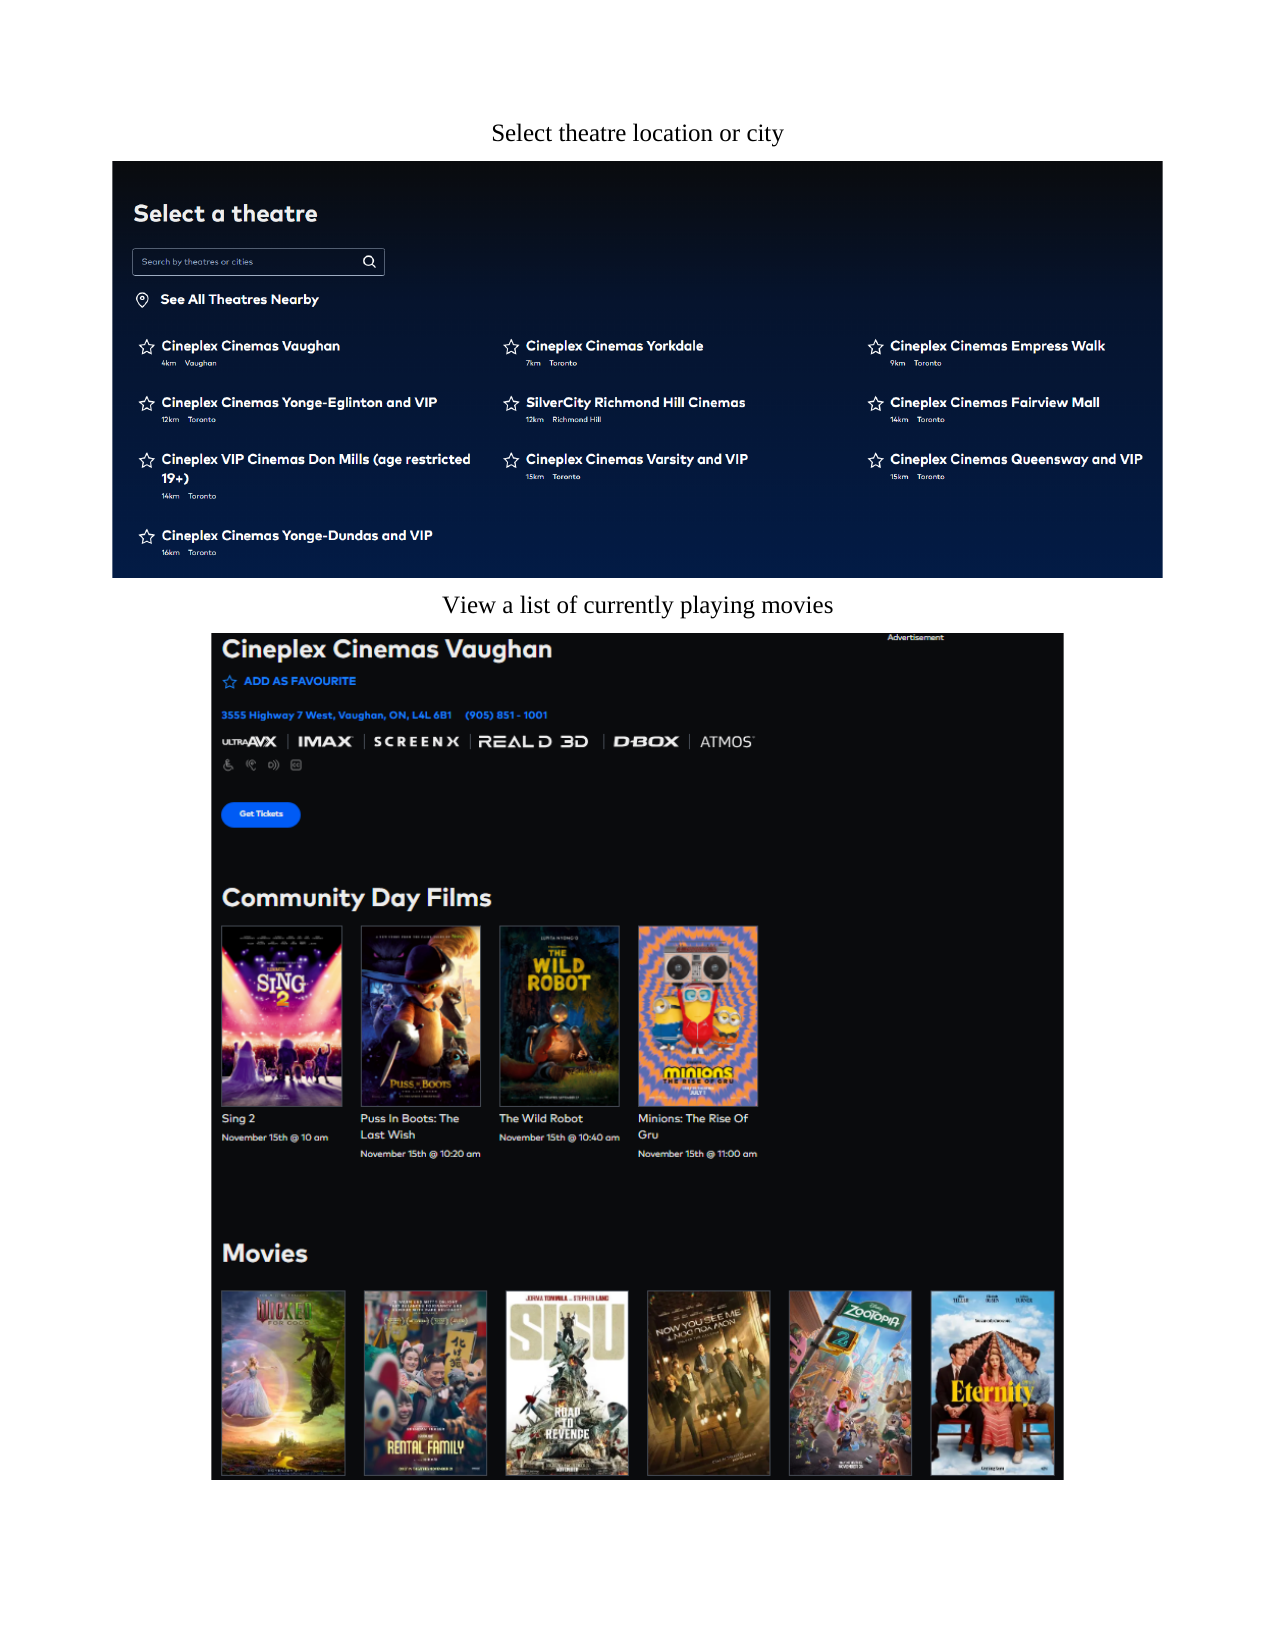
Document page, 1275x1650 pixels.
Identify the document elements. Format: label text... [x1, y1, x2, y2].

picture [211, 633, 1064, 1480]
text Select theatre location or city [112, 118, 1163, 147]
picture [112, 161, 1163, 578]
text View a list of currently playing movies [112, 590, 1163, 619]
